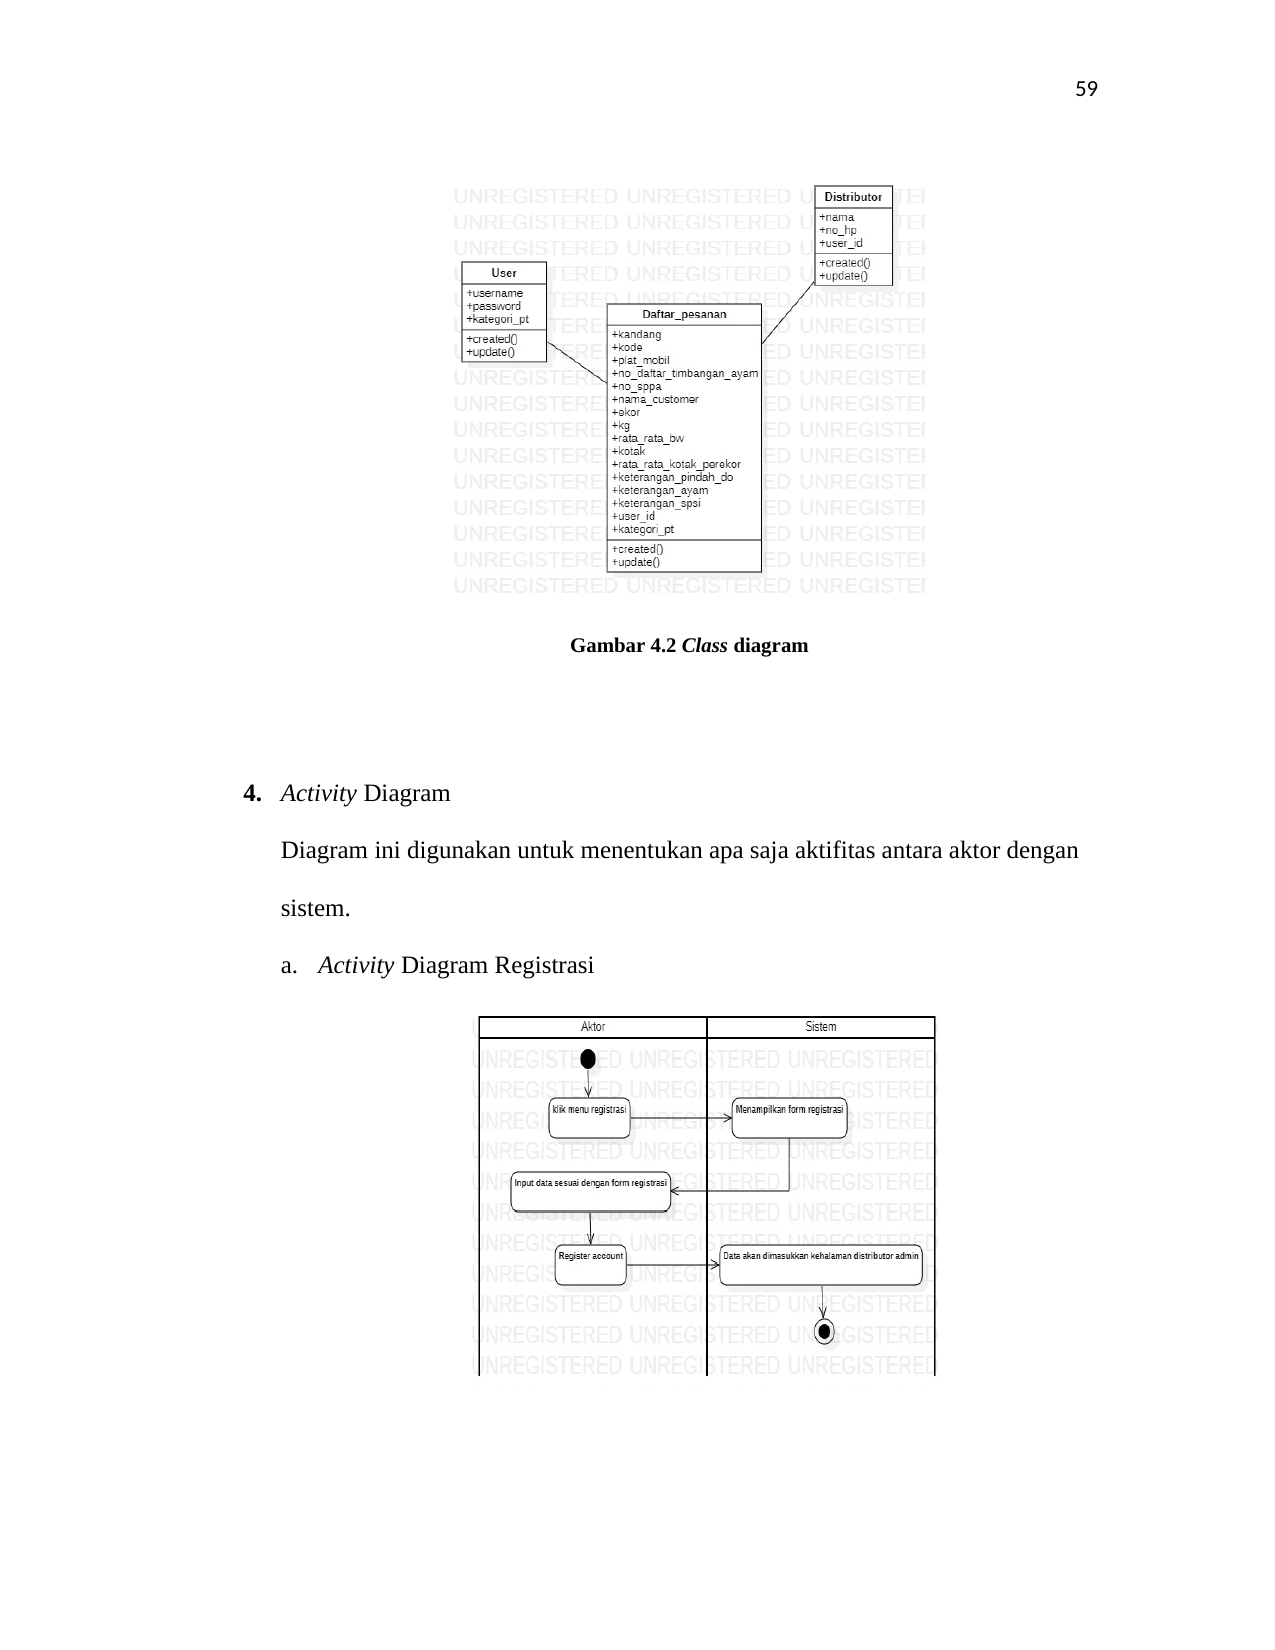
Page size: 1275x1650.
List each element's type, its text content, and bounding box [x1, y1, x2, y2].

picture [453, 177, 926, 606]
list Activity Diagram [243, 778, 1098, 806]
picture [471, 1007, 945, 1387]
list Gambar 4.2 Class diagram [281, 633, 1098, 657]
list Diagram ini digunakan untuk menentukan apa saja aktifitas antara aktor dengan sistem. [281, 835, 1098, 921]
list Activity Diagram Registrasi [281, 950, 1098, 979]
